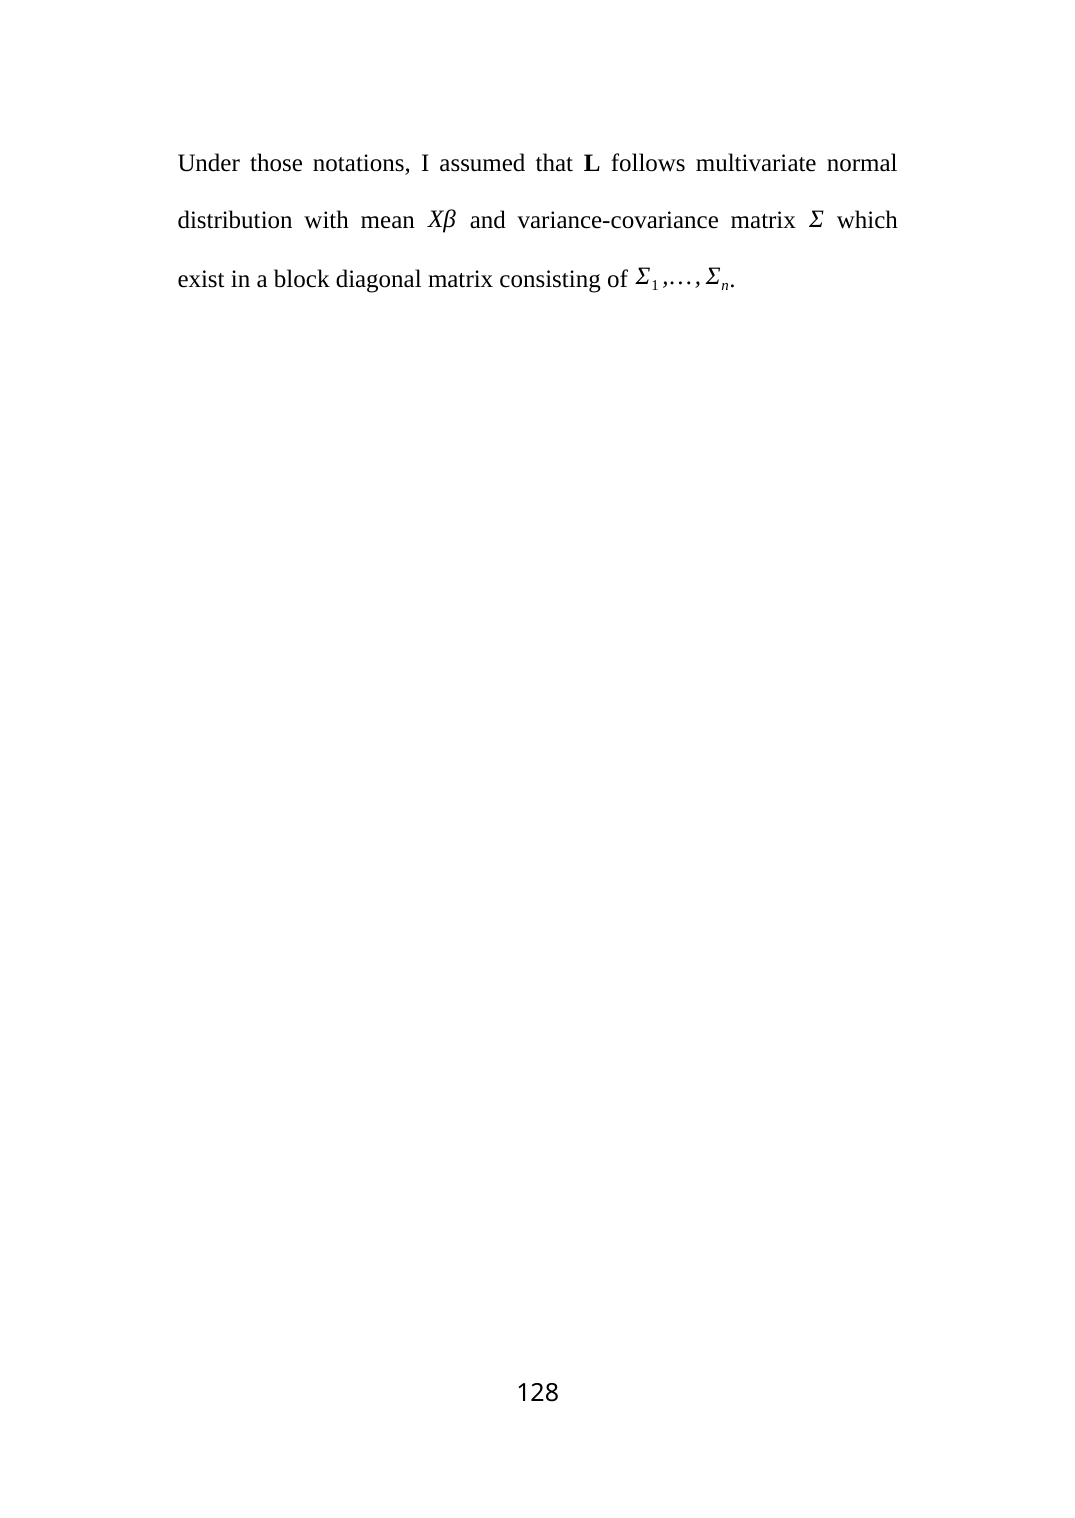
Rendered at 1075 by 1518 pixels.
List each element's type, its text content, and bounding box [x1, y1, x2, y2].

text Under those notations, I assumed that L follows multivariate normal distribution with mean and variance-covariance matrix which exist in a block diagonal matrix consisting of . [177, 148, 898, 294]
